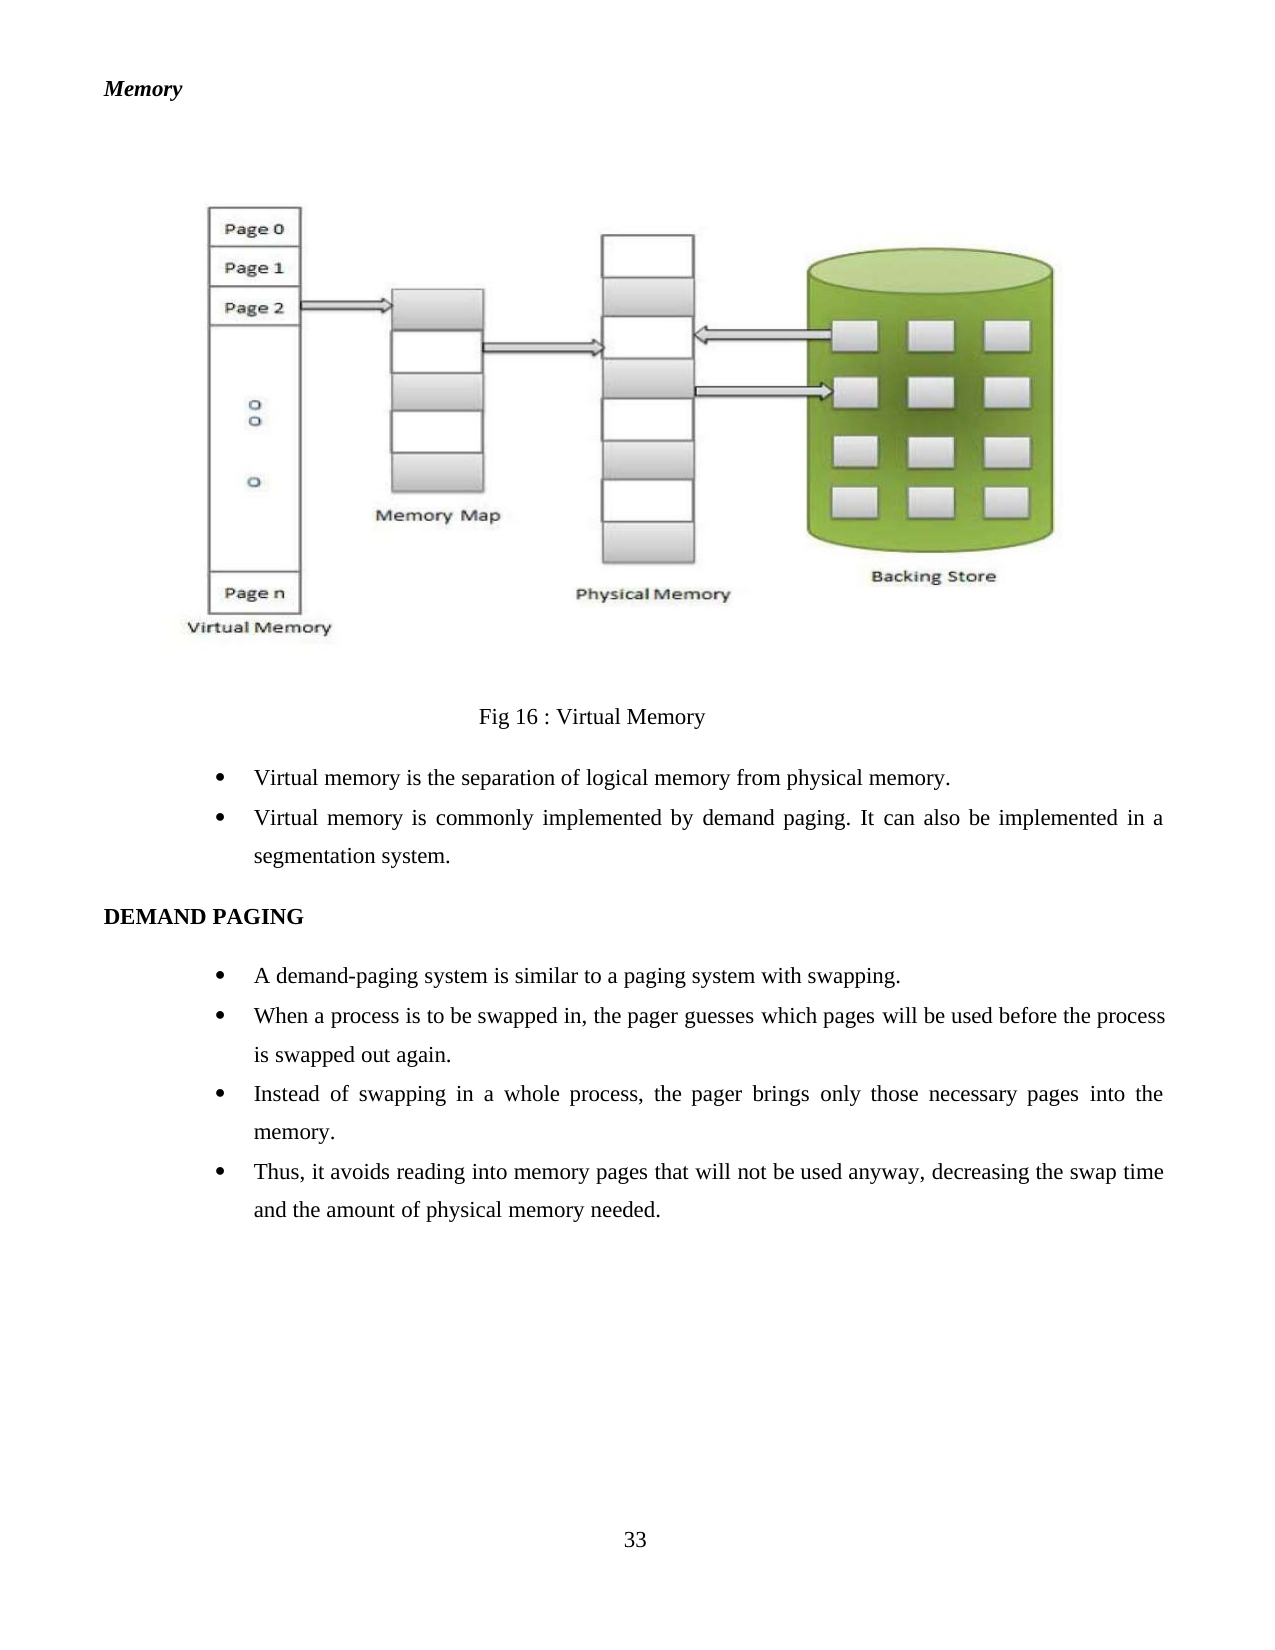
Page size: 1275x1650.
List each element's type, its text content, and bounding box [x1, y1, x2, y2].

list Virtual memory is the separation of logical memory from physical memory. [216, 764, 1256, 790]
subtitle DEMAND PAGING [103, 903, 1256, 929]
picture [165, 202, 1068, 652]
list Instead of swapping in a whole process, the pager brings only those necessary pages into the memory. [216, 1080, 1166, 1144]
list A demand-paging system is similar to a paging system with swapping. [216, 963, 1256, 989]
list Thus, it avoids reading into memory pages that will not be used anyway, decreasing the swap time and the amount of physical memory needed. [216, 1158, 1167, 1222]
list When a process is to be swapped in, the pager guesses which pages will be used before the process is swapped out again. [216, 1002, 1166, 1067]
text Fig 16 : Virtual Memory [157, 703, 1027, 729]
list Virtual memory is commonly implemented by demand paging. It can also be implemented in a segmentation system. [216, 804, 1166, 868]
